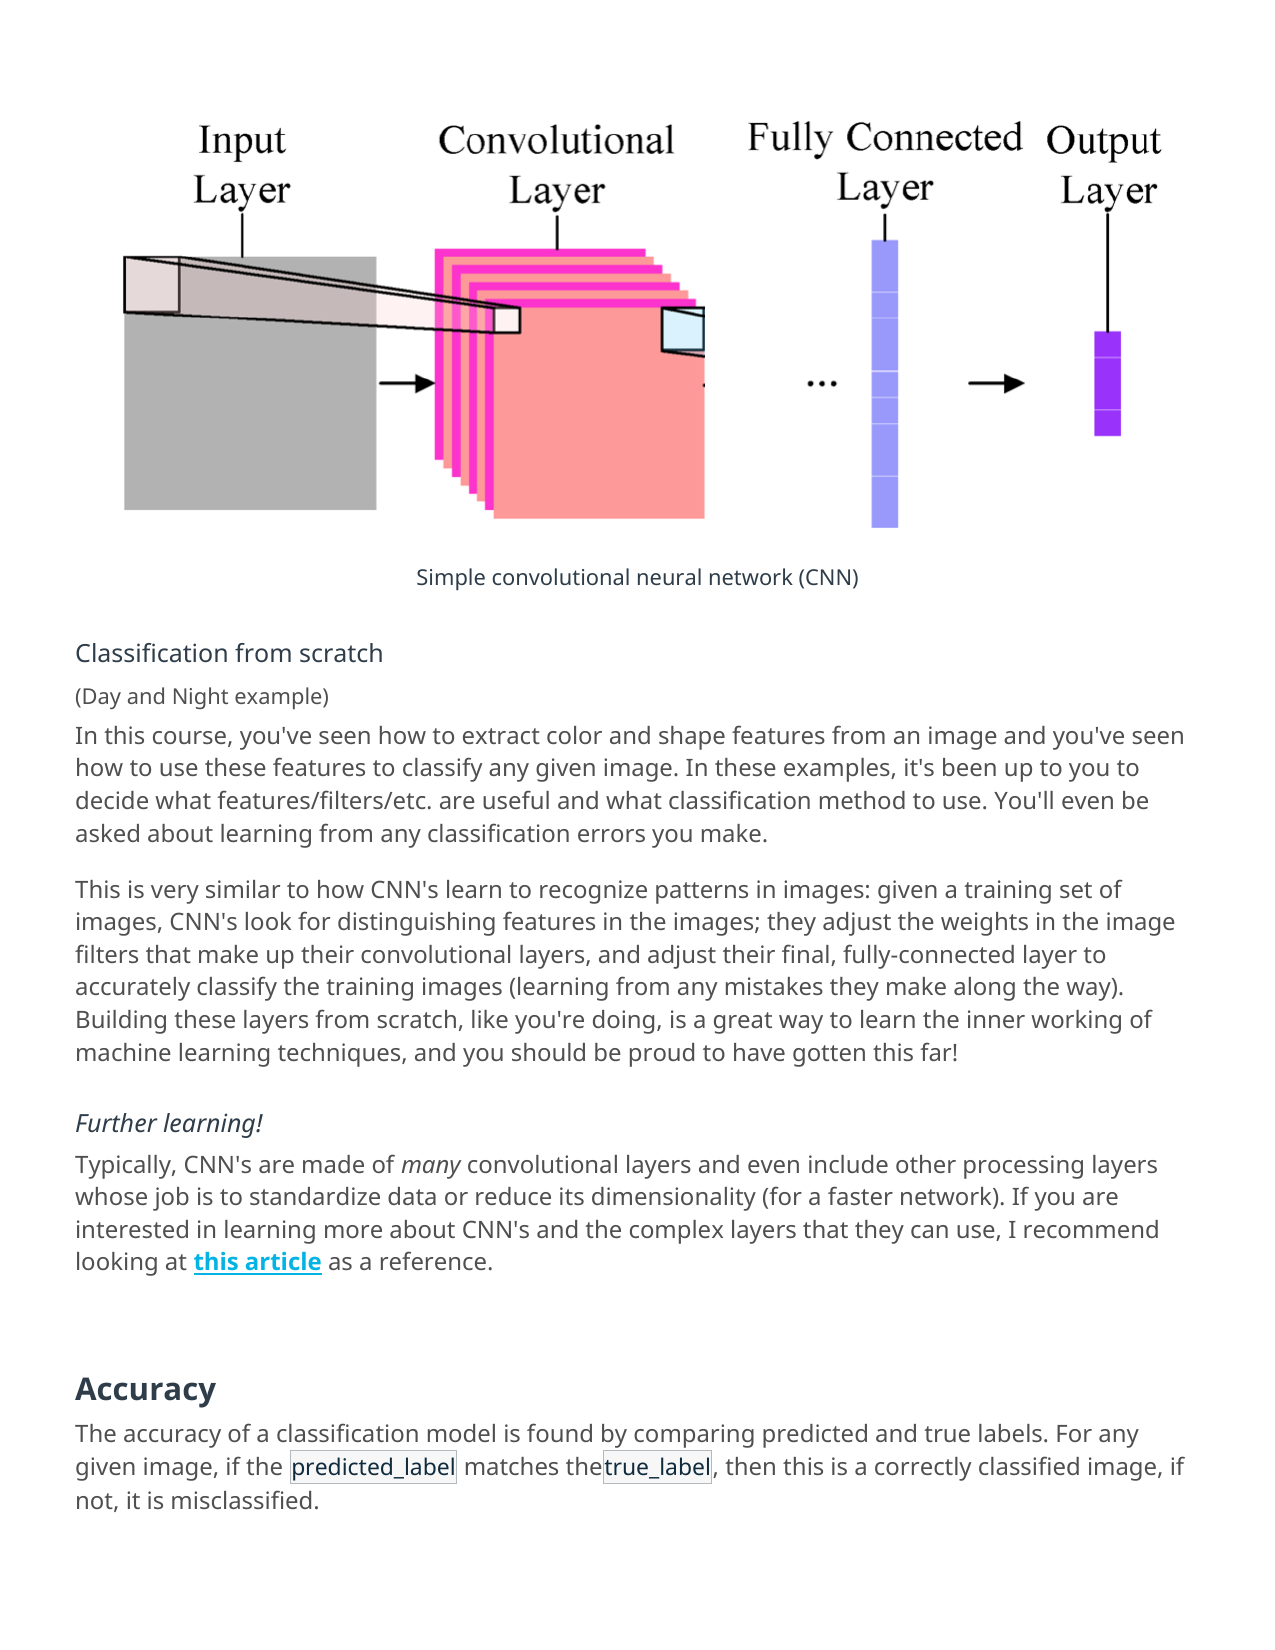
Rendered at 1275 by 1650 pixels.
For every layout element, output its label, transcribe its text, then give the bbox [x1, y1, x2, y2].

subtitle Classification from scratch [75, 636, 1200, 669]
text Typically, CNN's are made of many convolutional layers and even include other processing layers whose job is to standardize data or reduce its dimensionality (for a faster network). If you are interested in learning more about CNN's and the complex layers that they can use, I recommend looking at this article as a reference. [75, 1147, 1200, 1278]
text This is very similar to how CNN's learn to recognize patterns in images: given a training set of images, CNN's look for distinguishing features in the images; they adjust the weights in the image filters that make up their convolutional layers, and adjust their final, fully-connected layer to accurately classify the training images (learning from any mistakes they make along the way). Building these layers from scratch, like you're doing, is a great way to learn the inner working of machine learning techniques, and you should be proud to have gotten this far! [75, 872, 1200, 1068]
text The accuracy of a classification model is found by comparing predicted and true labels. For any given image, if the predicted_label matches thetrue_label, then this is a correctly classified image, if not, it is misclassified. [75, 1417, 1200, 1517]
text In this course, you've seen how to extract color and shape features from an image and you've seen how to use these features to classify any given image. In these examples, it's been up to you to decide what features/filters/etc. are useful and what classification method to use. You'll even be asked about learning from any classification errors you make. [75, 718, 1200, 849]
subtitle (Day and Night example) [75, 677, 1200, 711]
text Simple convolutional neural network (CNN) [75, 562, 1200, 592]
subtitle Further learning! [75, 1106, 1200, 1139]
picture [75, 75, 1200, 562]
subtitle Accuracy [75, 1367, 1200, 1409]
